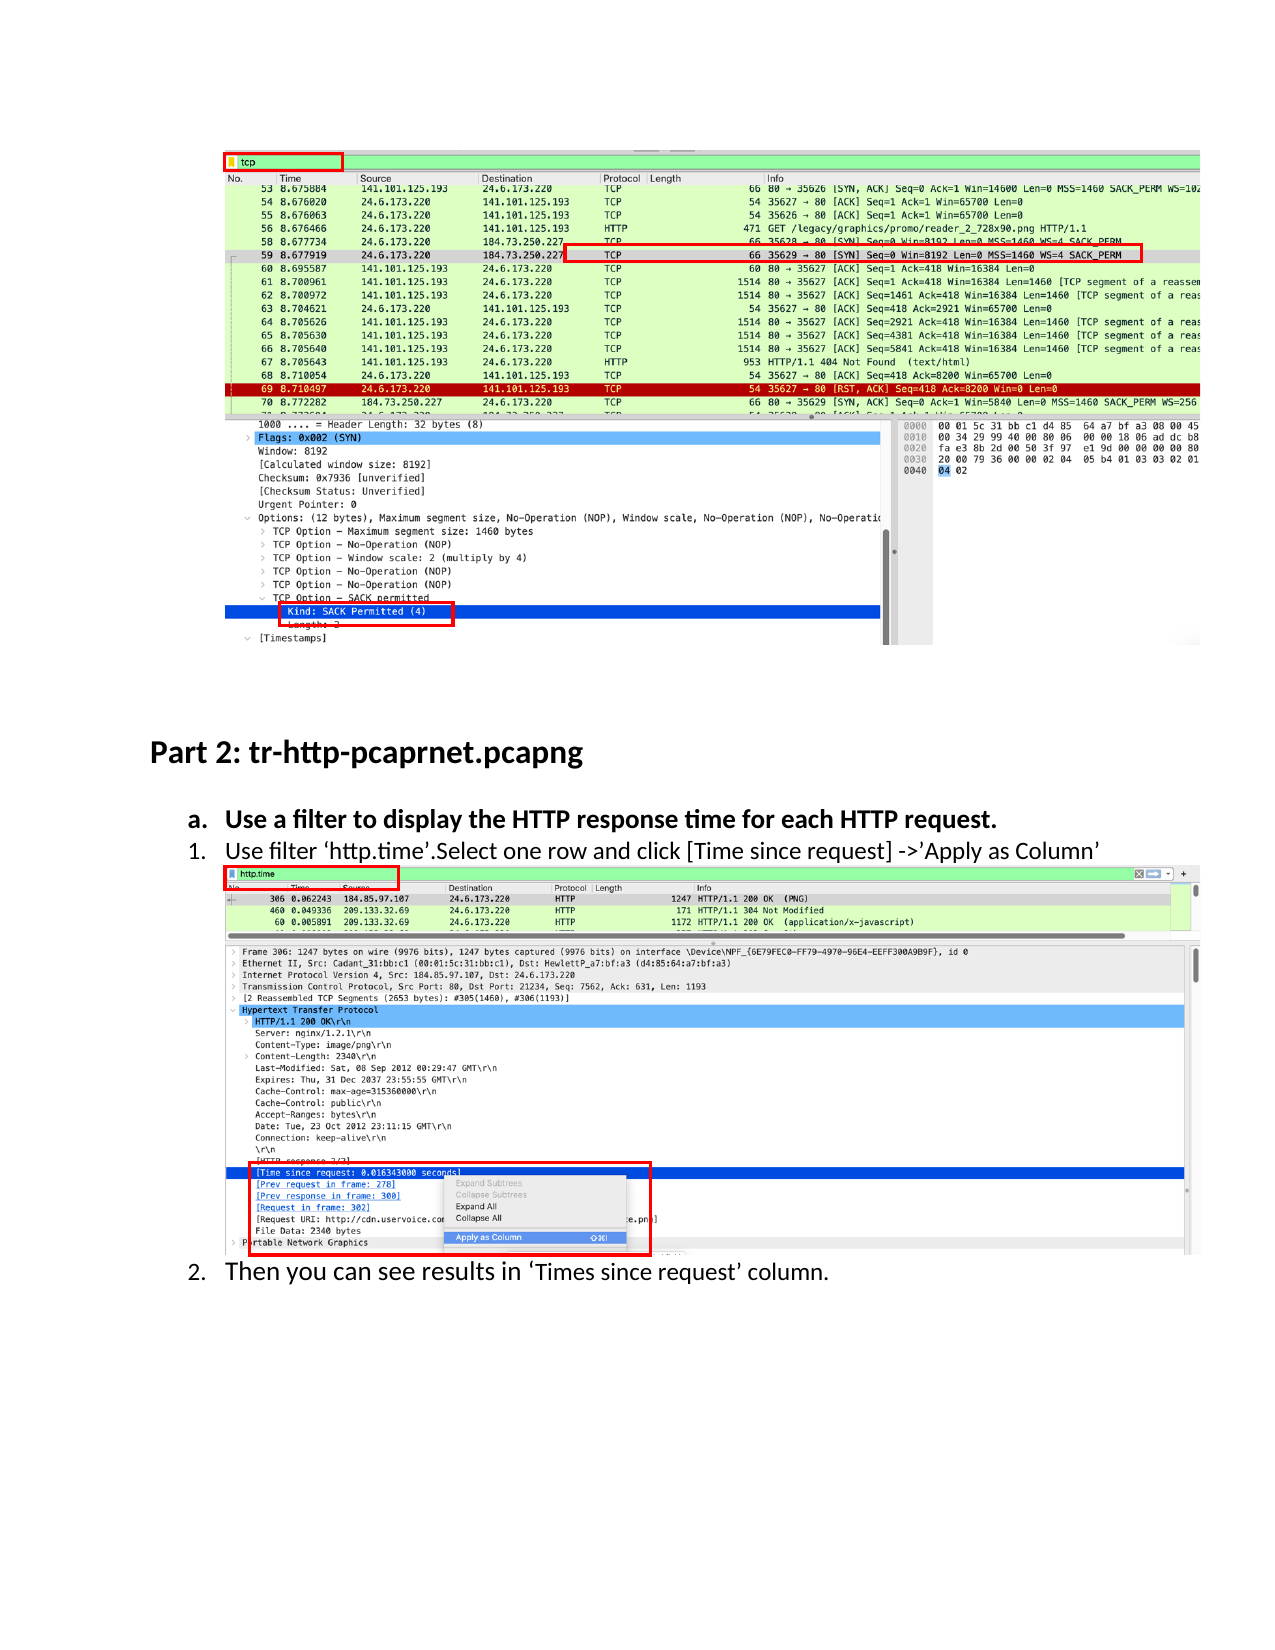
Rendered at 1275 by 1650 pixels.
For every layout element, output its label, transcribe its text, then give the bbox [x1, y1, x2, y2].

picture [226, 155, 341, 169]
list Use a filter to display the HTTP response time for each HTTP request. [187, 802, 1125, 835]
subtitle Part 2: tr-http-pcaprnet.pcapng [150, 731, 1125, 772]
picture [251, 1164, 649, 1253]
list Then you can see results in ‘Times since request’ column. [187, 1254, 1125, 1288]
picture [225, 150, 1200, 645]
picture [225, 865, 1200, 1255]
picture [227, 868, 397, 888]
